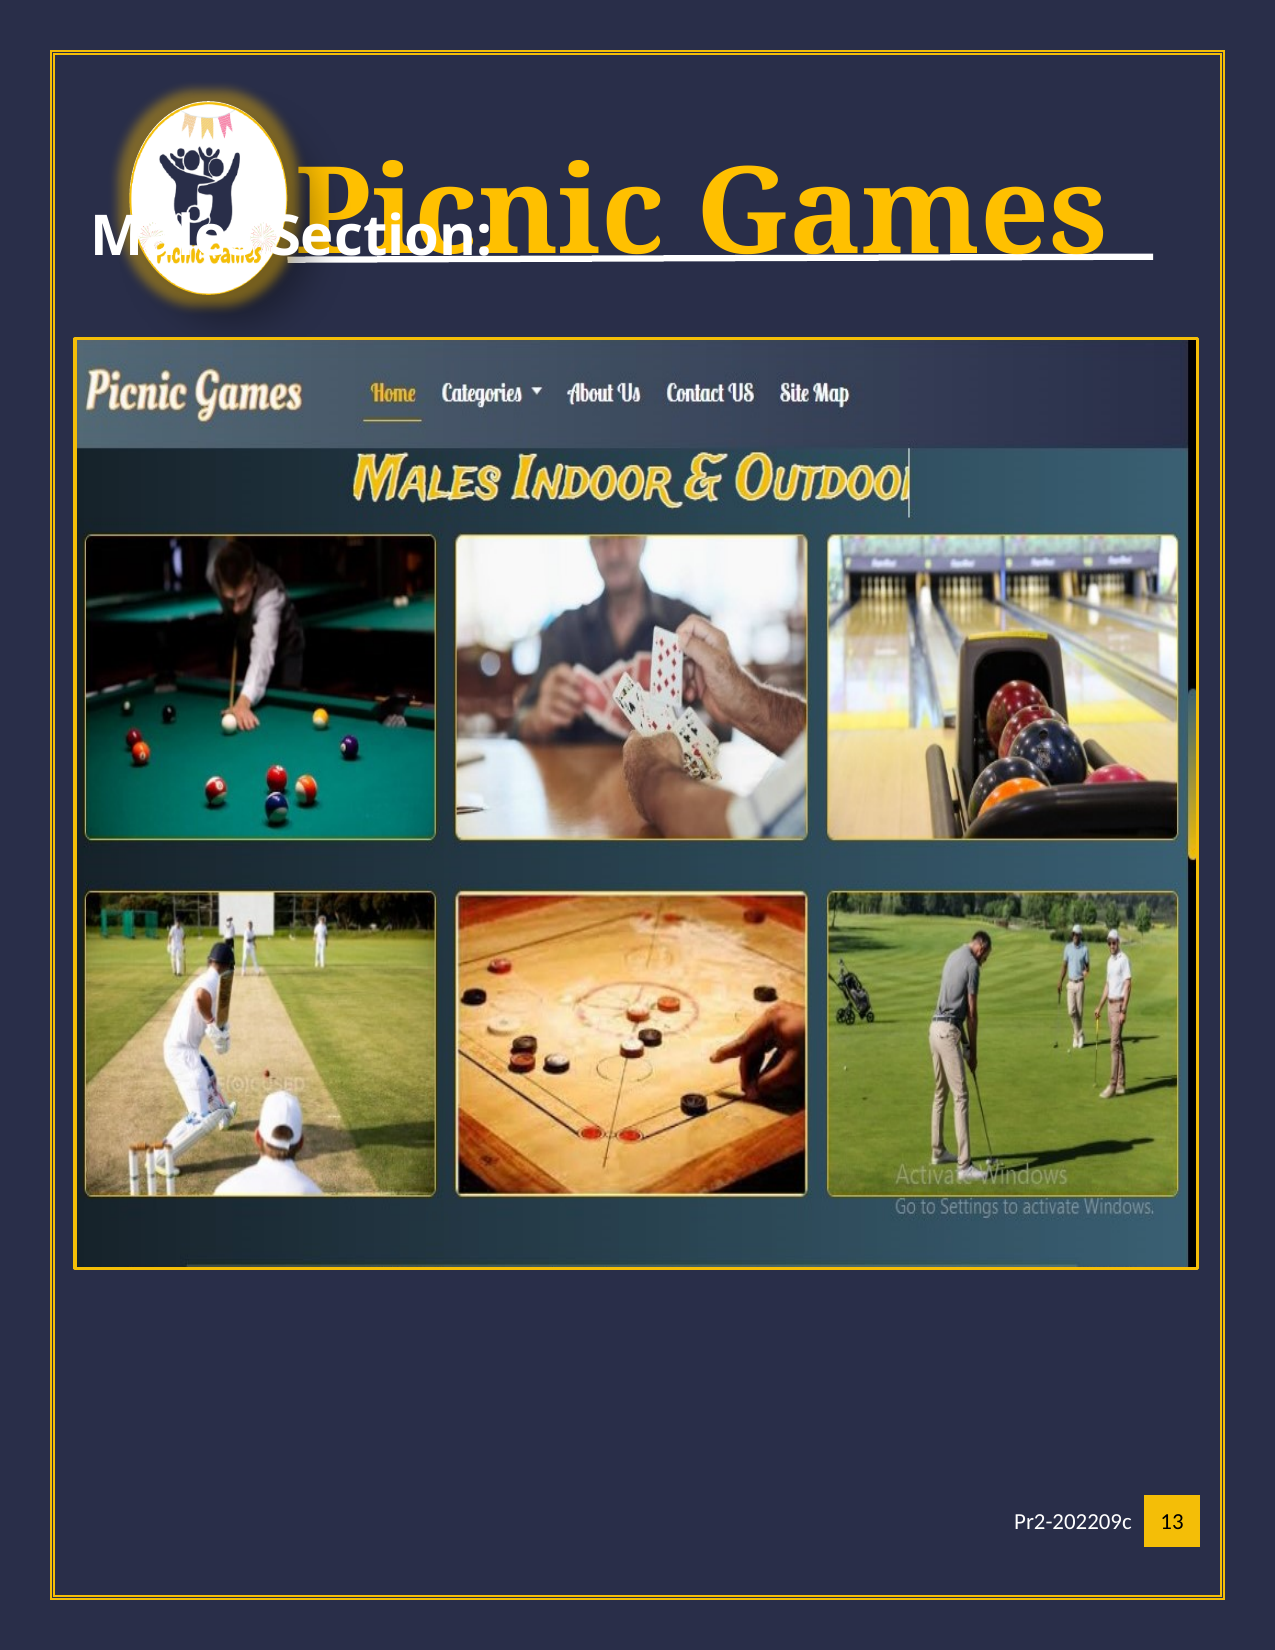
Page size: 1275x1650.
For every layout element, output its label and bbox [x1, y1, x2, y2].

picture [77, 340, 1196, 1267]
picture [281, 221, 286, 229]
picture [129, 101, 288, 295]
